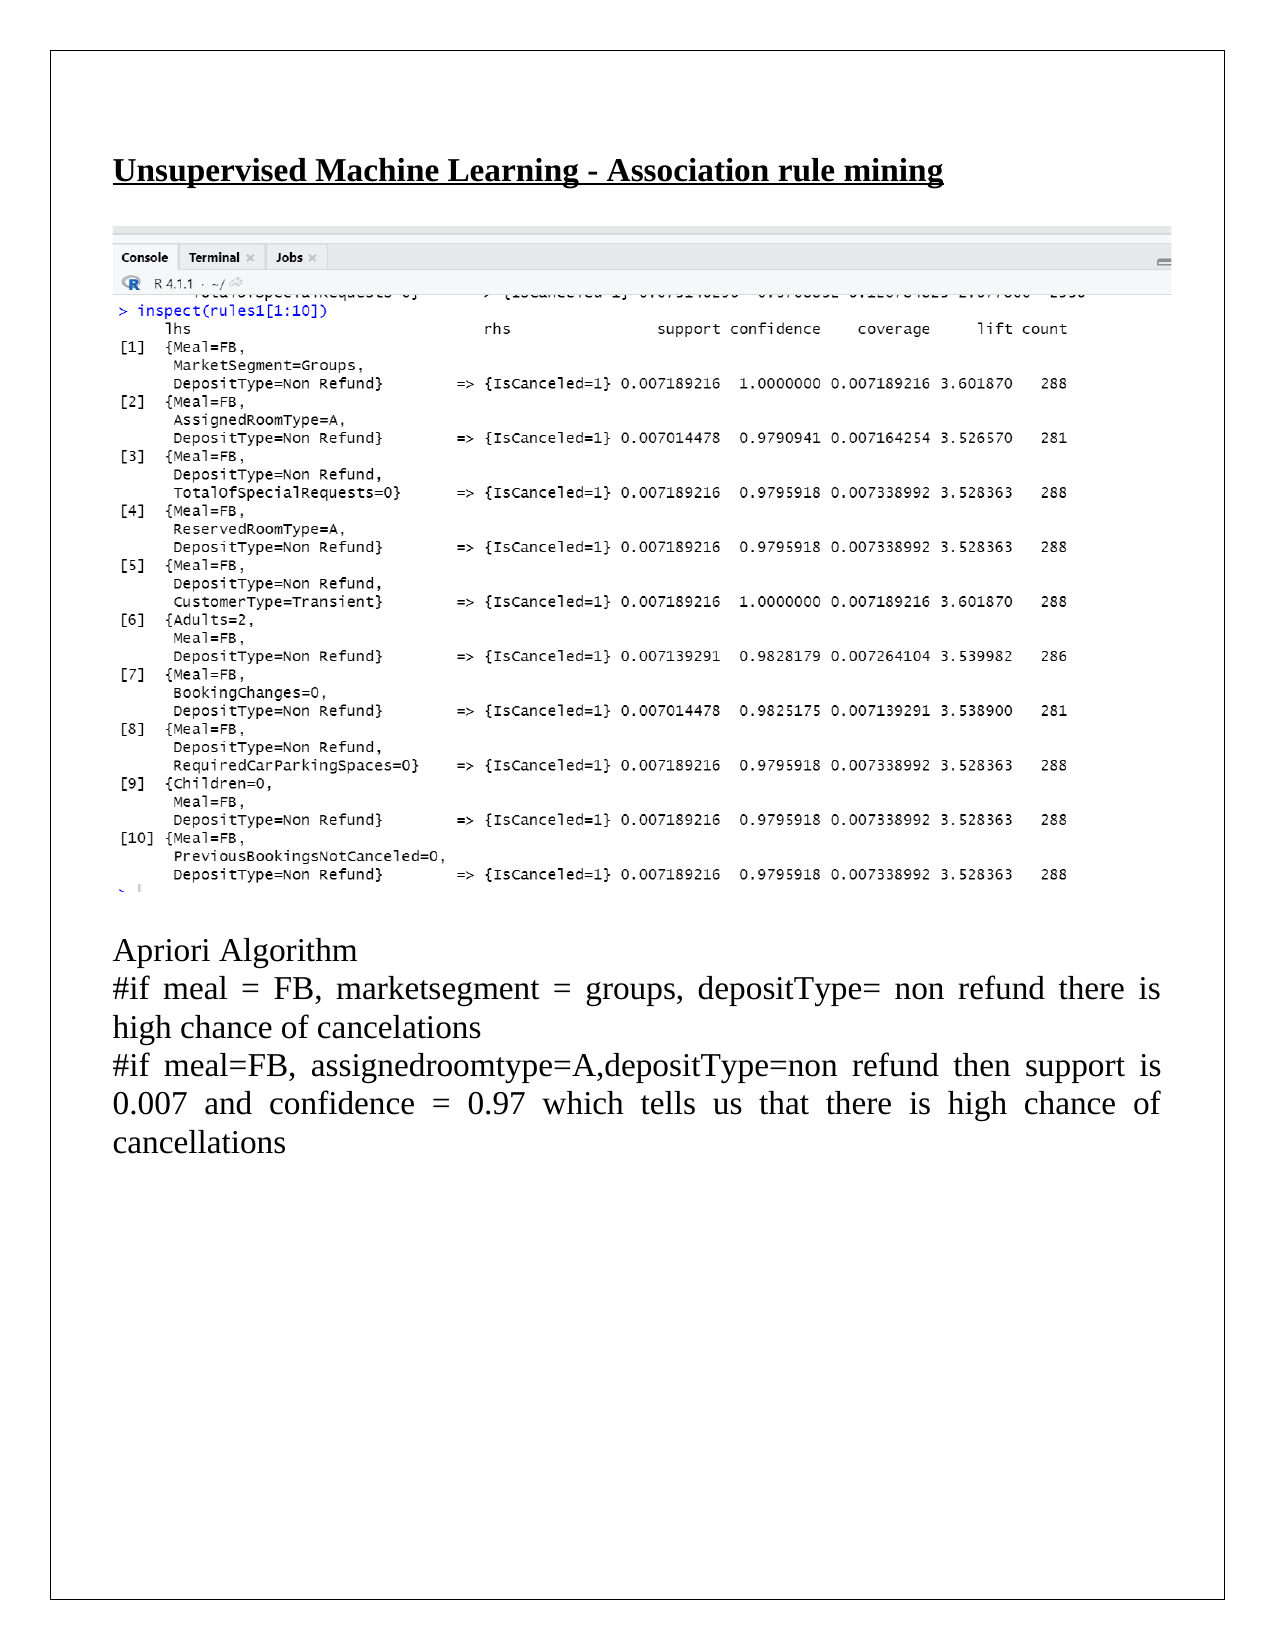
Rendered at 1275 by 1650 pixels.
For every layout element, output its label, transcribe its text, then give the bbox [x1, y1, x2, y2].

text Unsupervised Machine Learning - Association rule mining [112, 150, 1162, 188]
text #if meal = FB, marketsegment = groups, depositType= non refund there is high chance of cancelations [112, 968, 1162, 1045]
text Apriori Algorithm [112, 930, 1162, 968]
picture [112, 226, 1172, 892]
text #if meal=FB, assignedroomtype=A,depositType=non refund then support is 0.007 and confidence = 0.97 which tells us that there is high chance of cancellations [112, 1045, 1162, 1160]
